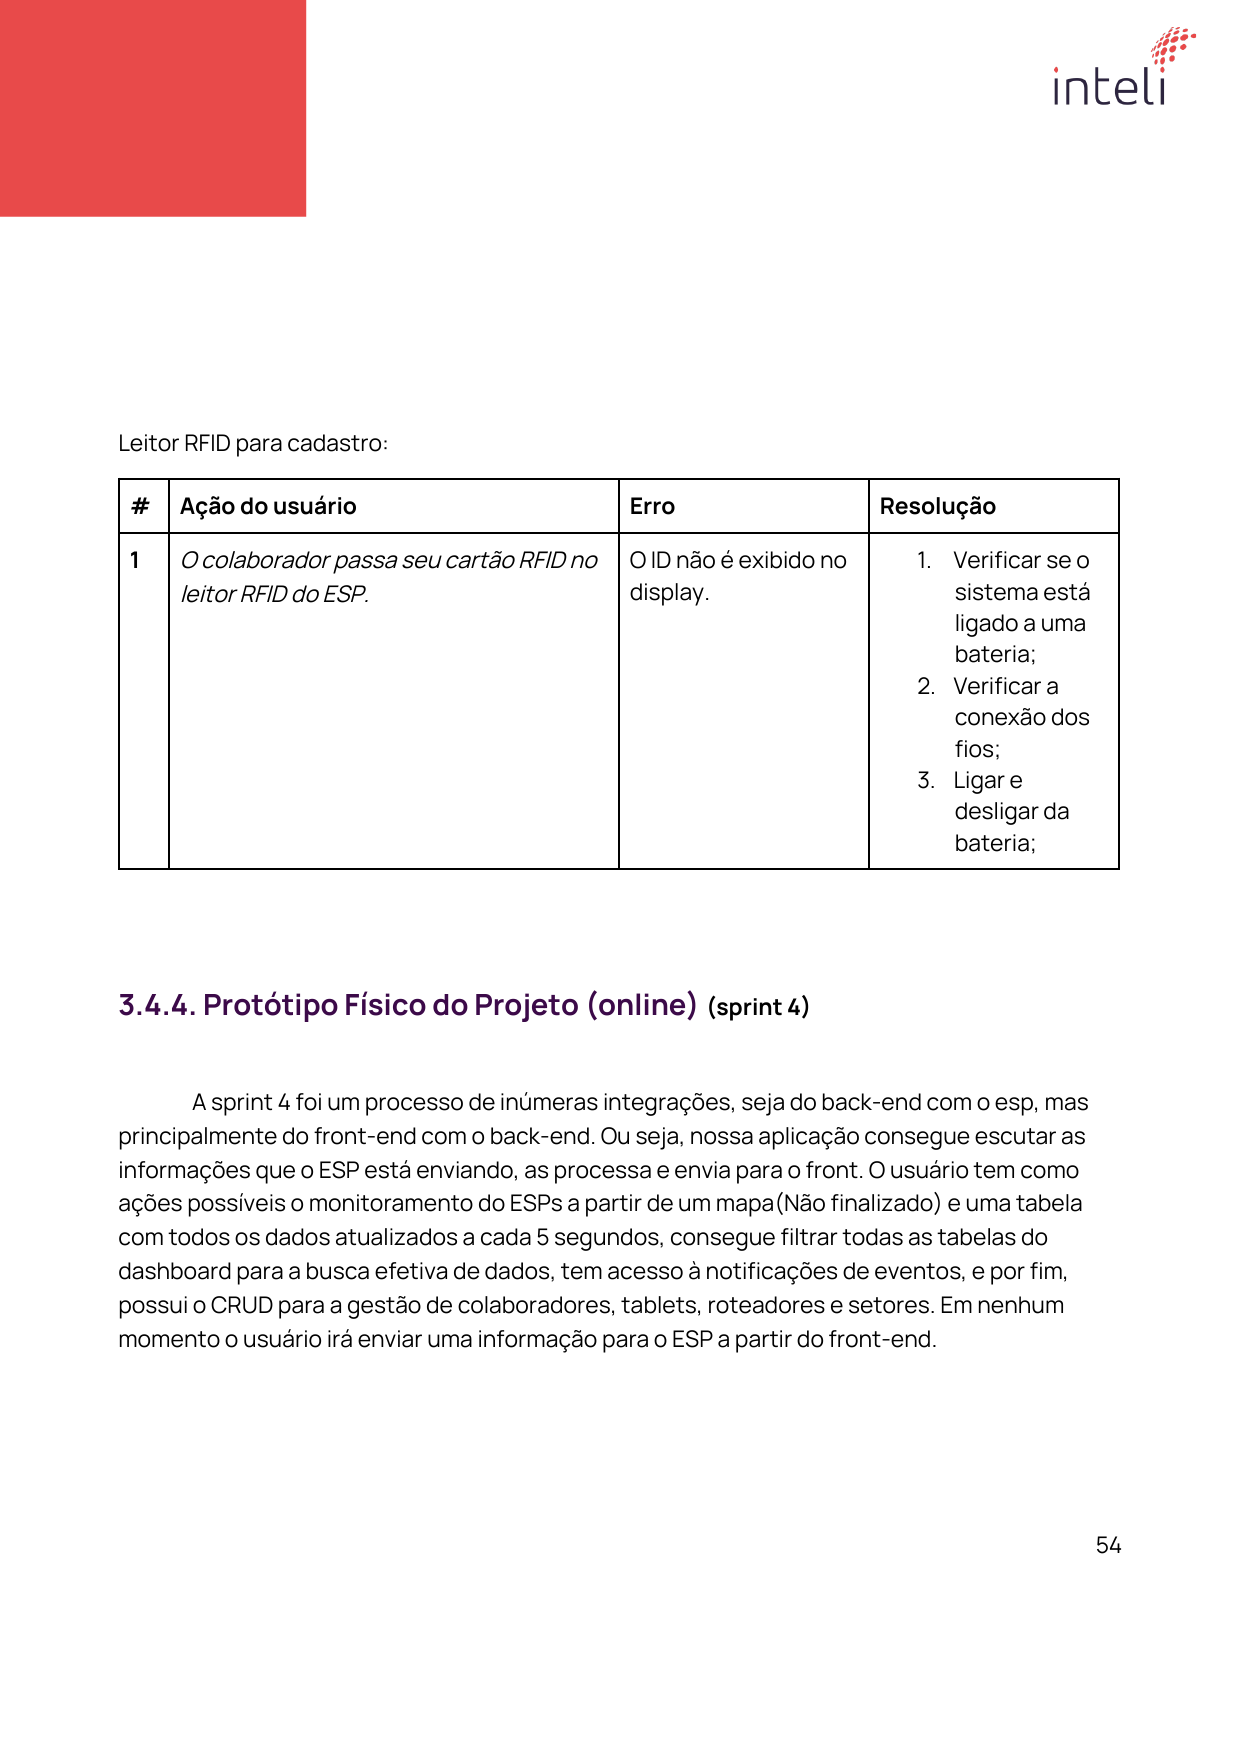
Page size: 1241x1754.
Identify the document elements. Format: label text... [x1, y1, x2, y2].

table_cell O ID não é exibido no display. [620, 534, 868, 868]
text 3.4.4. Protótipo Físico do Projeto (online) (sprint 4) [118, 984, 1122, 1024]
table_cell 1 [120, 534, 168, 868]
picture [1054, 27, 1197, 105]
text A sprint 4 foi um processo de inúmeras integrações, seja do back-end com o esp, mas principalmente do front-end com o back-end. Ou seja, nossa aplicação consegue escutar as informações que o ESP está enviando, as processa e envia para o front. O usuário tem como ações possíveis o monitoramento do ESPs a partir de um mapa(Não finalizado) e uma tabela com todos os dados atualizados a cada 5 segundos, consegue filtrar todas as tabelas do dashboard para a busca efetiva de dados, tem acesso à notificações de eventos, e por fim, possui o CRUD para a gestão de colaboradores, tablets, roteadores e setores. Em nenhum momento o usuário irá enviar uma informação para o ESP a partir do front-end. [118, 1086, 1122, 1354]
table_header # [120, 480, 168, 532]
table_header Erro [620, 480, 868, 532]
text Leitor RFID para cadastro: [118, 427, 1122, 458]
picture [0, 0, 307, 217]
table_header Resolução [870, 480, 1118, 532]
table_cell O colaborador passa seu cartão RFID no leitor RFID do ESP. [170, 534, 618, 868]
table_cell Verificar se o sistema está ligado a uma bateria; Verificar a conexão dos fios; Ligar e desligar da bateria; [870, 534, 1118, 868]
table_header Ação do usuário [170, 480, 618, 532]
